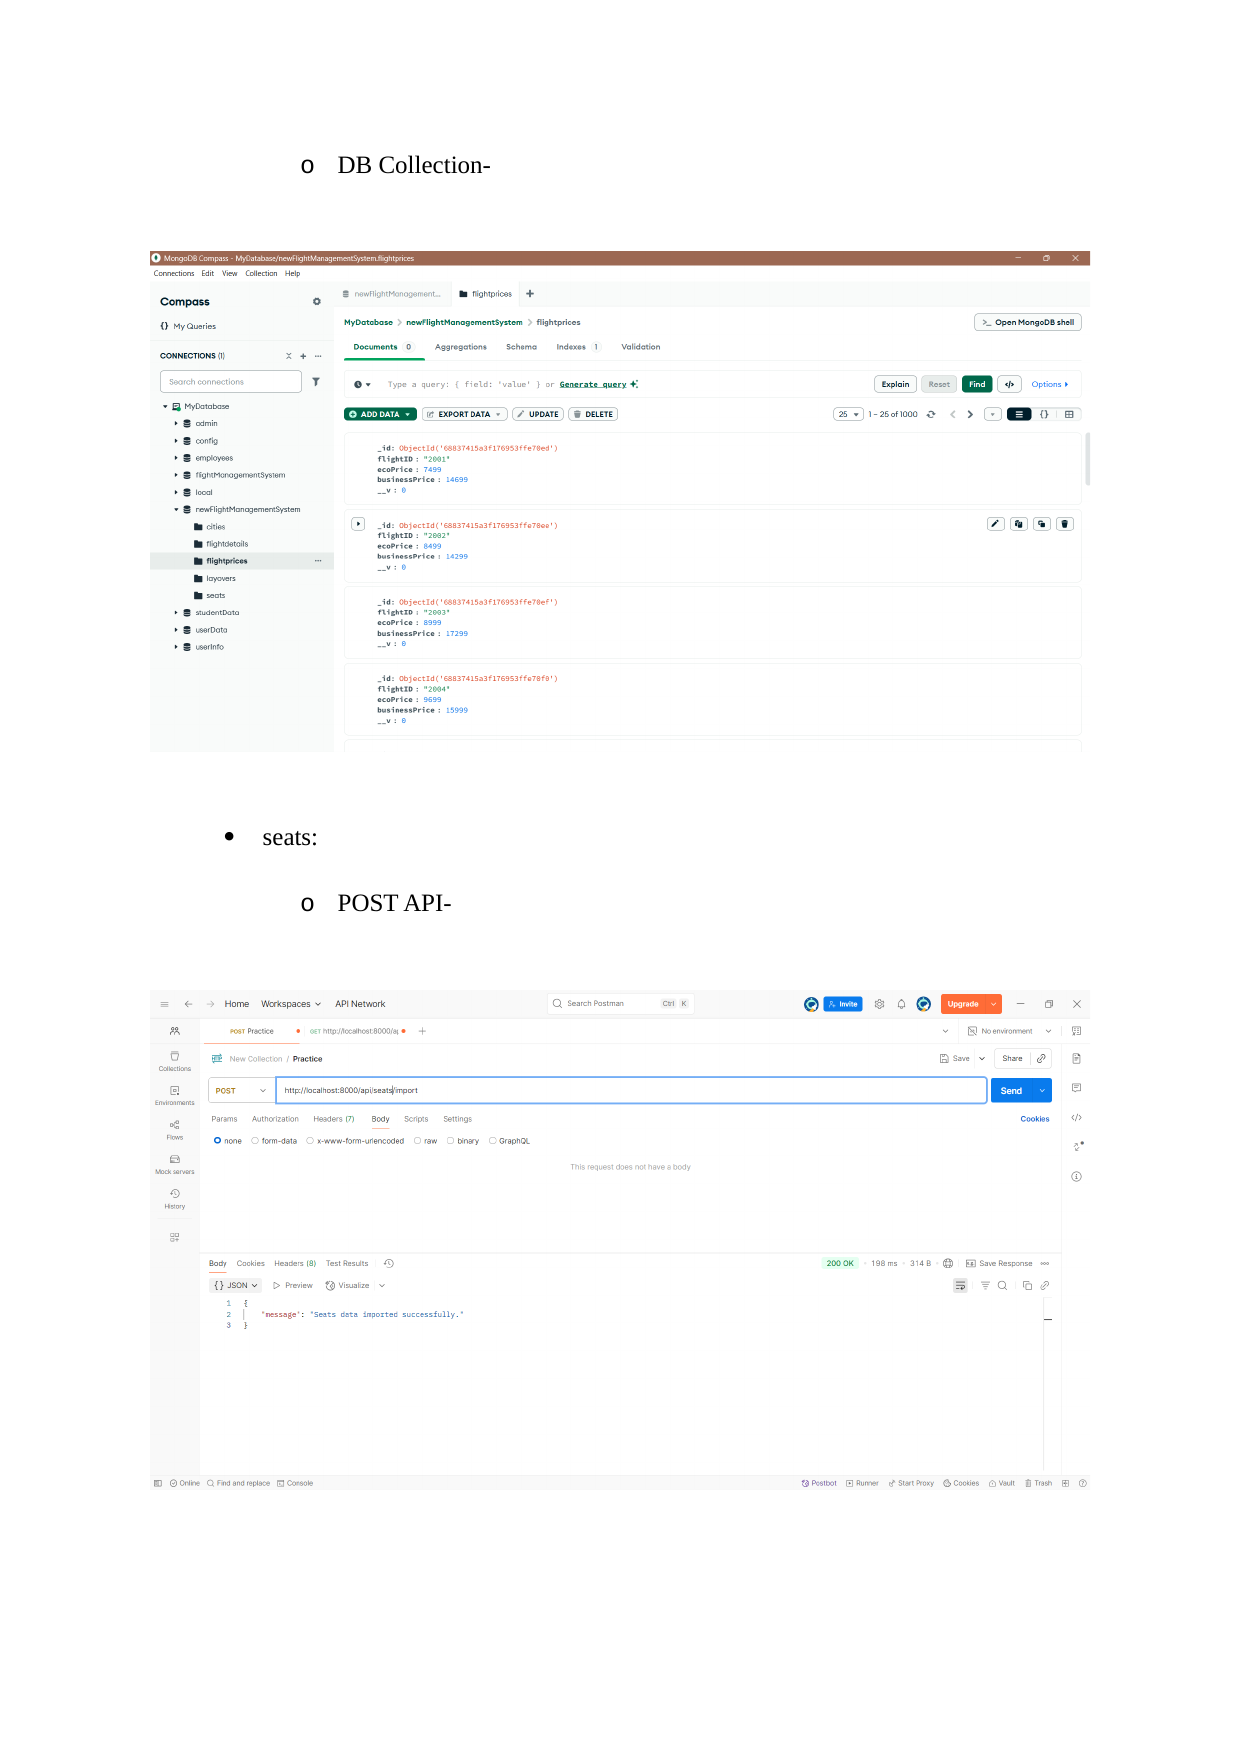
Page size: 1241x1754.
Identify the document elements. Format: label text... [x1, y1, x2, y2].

list seats: [225, 822, 1090, 851]
list DB Collection- [300, 150, 1090, 181]
picture [150, 251, 1091, 752]
picture [150, 990, 1091, 1490]
list POST API- [300, 888, 1090, 919]
